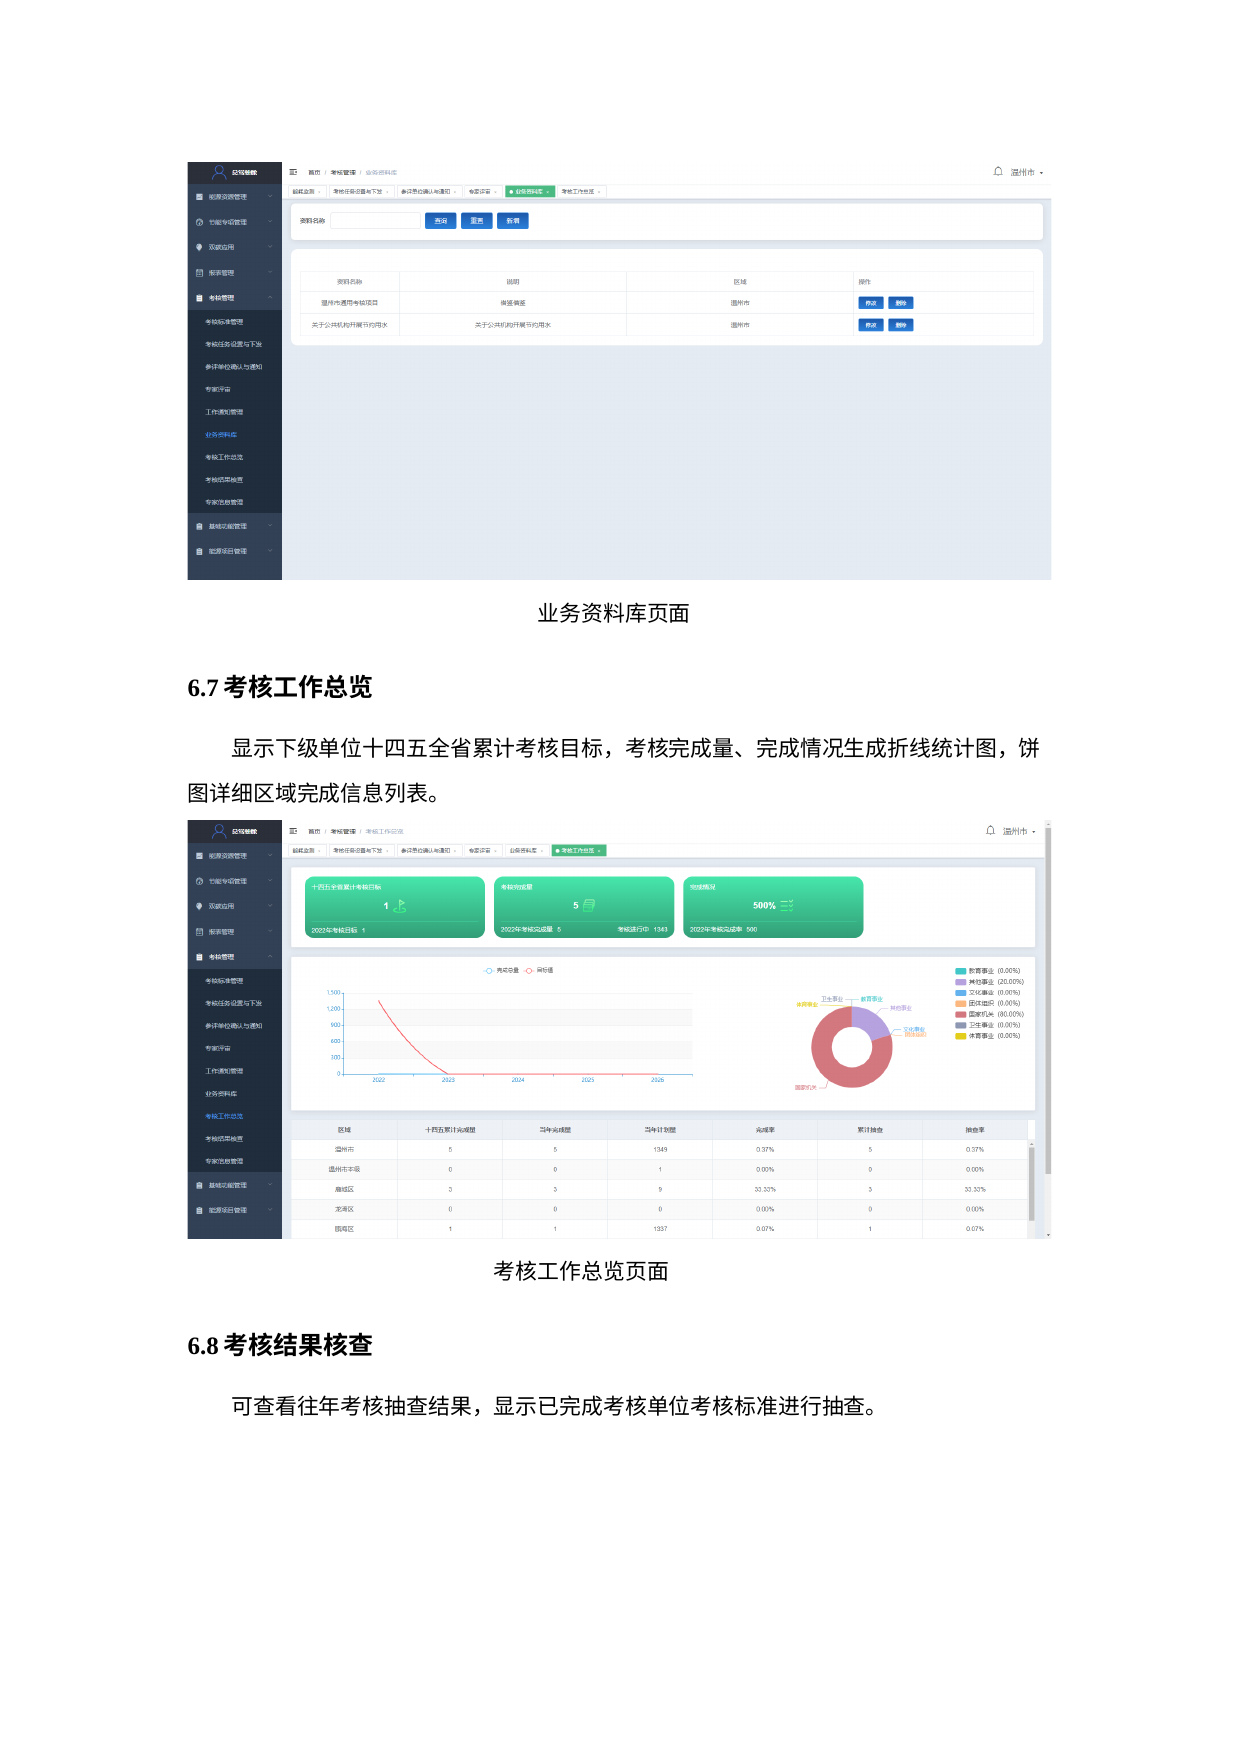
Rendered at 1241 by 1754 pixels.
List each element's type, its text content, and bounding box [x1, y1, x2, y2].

text 业务资料库页面 [494, 595, 1053, 628]
subtitle 6.8考核结果核查 [187, 1311, 1053, 1376]
picture [187, 162, 1052, 580]
text 考核工作总览页面 [450, 1254, 1053, 1286]
picture [187, 820, 1052, 1239]
text 显示下级单位十四五全省累计考核目标，考核完成量、完成情况生成折线统计图，饼图详细区域完成信息列表。 [187, 730, 1053, 808]
text 可查看往年考核抽查结果，显示已完成考核单位考核标准进行抽查。 [187, 1389, 1053, 1421]
subtitle 6.7考核工作总览 [187, 653, 1053, 718]
